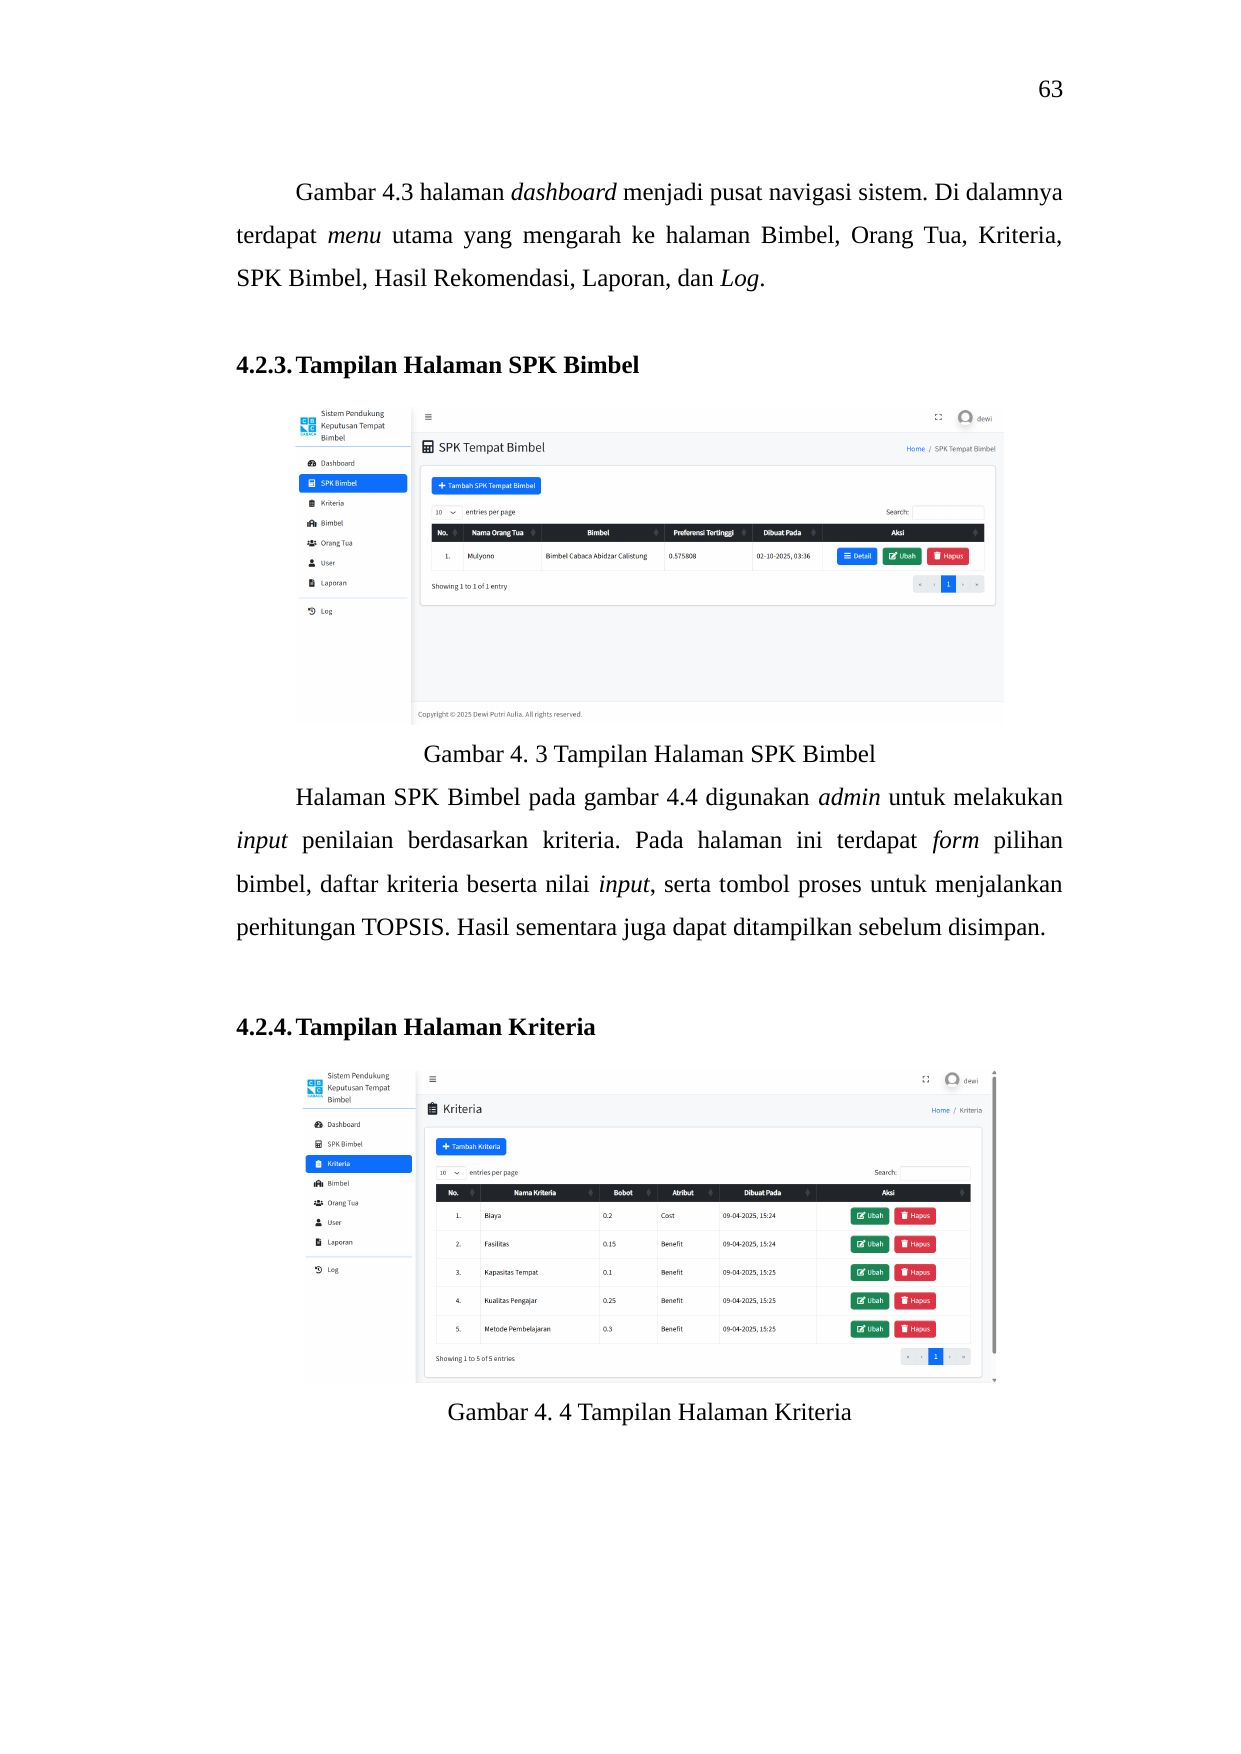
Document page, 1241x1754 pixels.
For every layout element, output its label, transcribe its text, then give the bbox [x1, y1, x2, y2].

picture [295, 407, 1004, 725]
subtitle Tampilan Halaman Kriteria [236, 1012, 1063, 1041]
text Gambar 4. 4 Tampilan Halaman Kriteria [236, 1397, 1063, 1426]
picture [302, 1070, 997, 1383]
text Halaman SPK Bimbel pada gambar 4.4 digunakan admin untuk melakukan input penilaian berdasarkan kriteria. Pada halaman ini terdapat form pilihan bimbel, daftar kriteria beserta nilai input, serta tombol proses untuk menjalankan perhitungan TOPSIS. Hasil sementara juga dapat ditampilkan sebelum disimpan. [236, 782, 1063, 941]
text Gambar 4.3 halaman dashboard menjadi pusat navigasi sistem. Di dalamnya terdapat menu utama yang mengarah ke halaman Bimbel, Orang Tua, Kriteria, SPK Bimbel, Hasil Rekomendasi, Laporan, dan Log. [236, 177, 1063, 292]
subtitle Tampilan Halaman SPK Bimbel [236, 350, 1063, 378]
text Gambar 4. 3 Tampilan Halaman SPK Bimbel [236, 739, 1063, 768]
